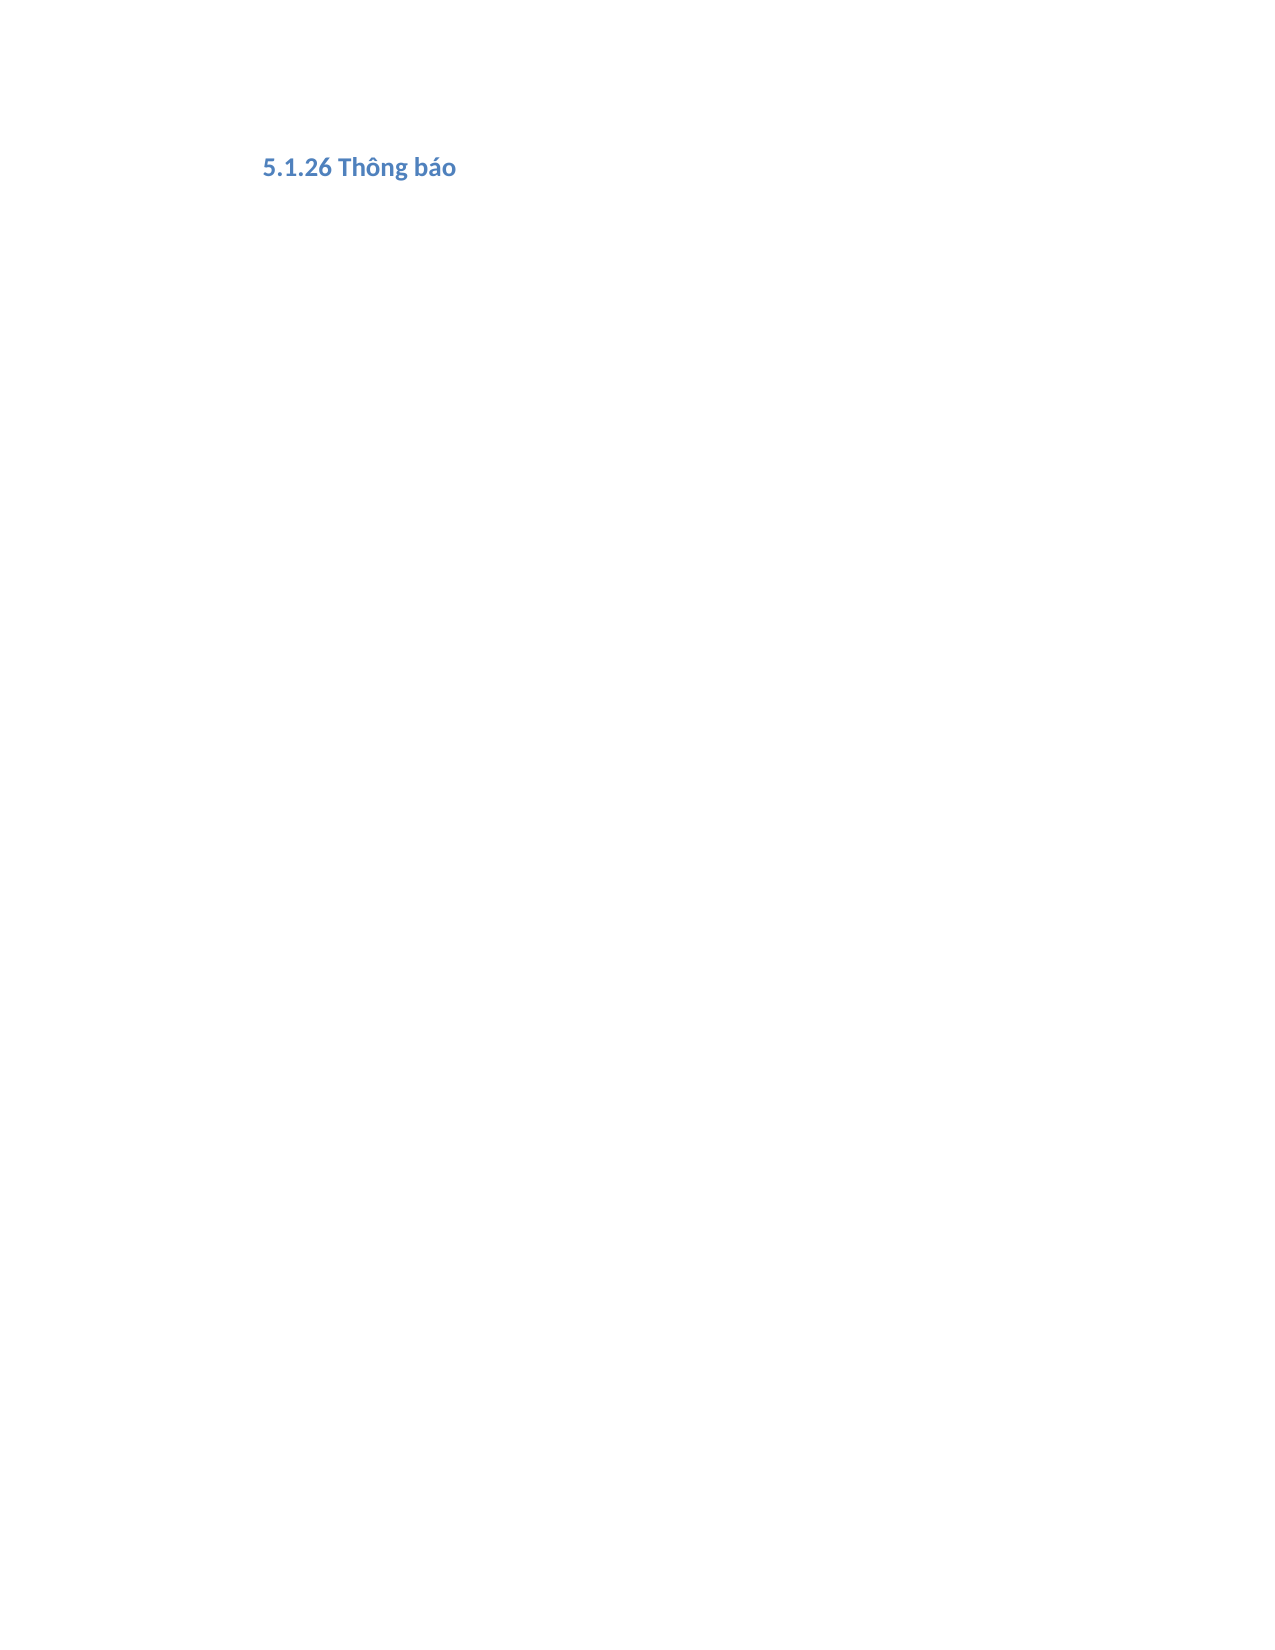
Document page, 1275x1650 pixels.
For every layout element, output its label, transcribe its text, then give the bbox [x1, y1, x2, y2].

subtitle 5.1.26 Thông báo [187, 150, 1087, 183]
